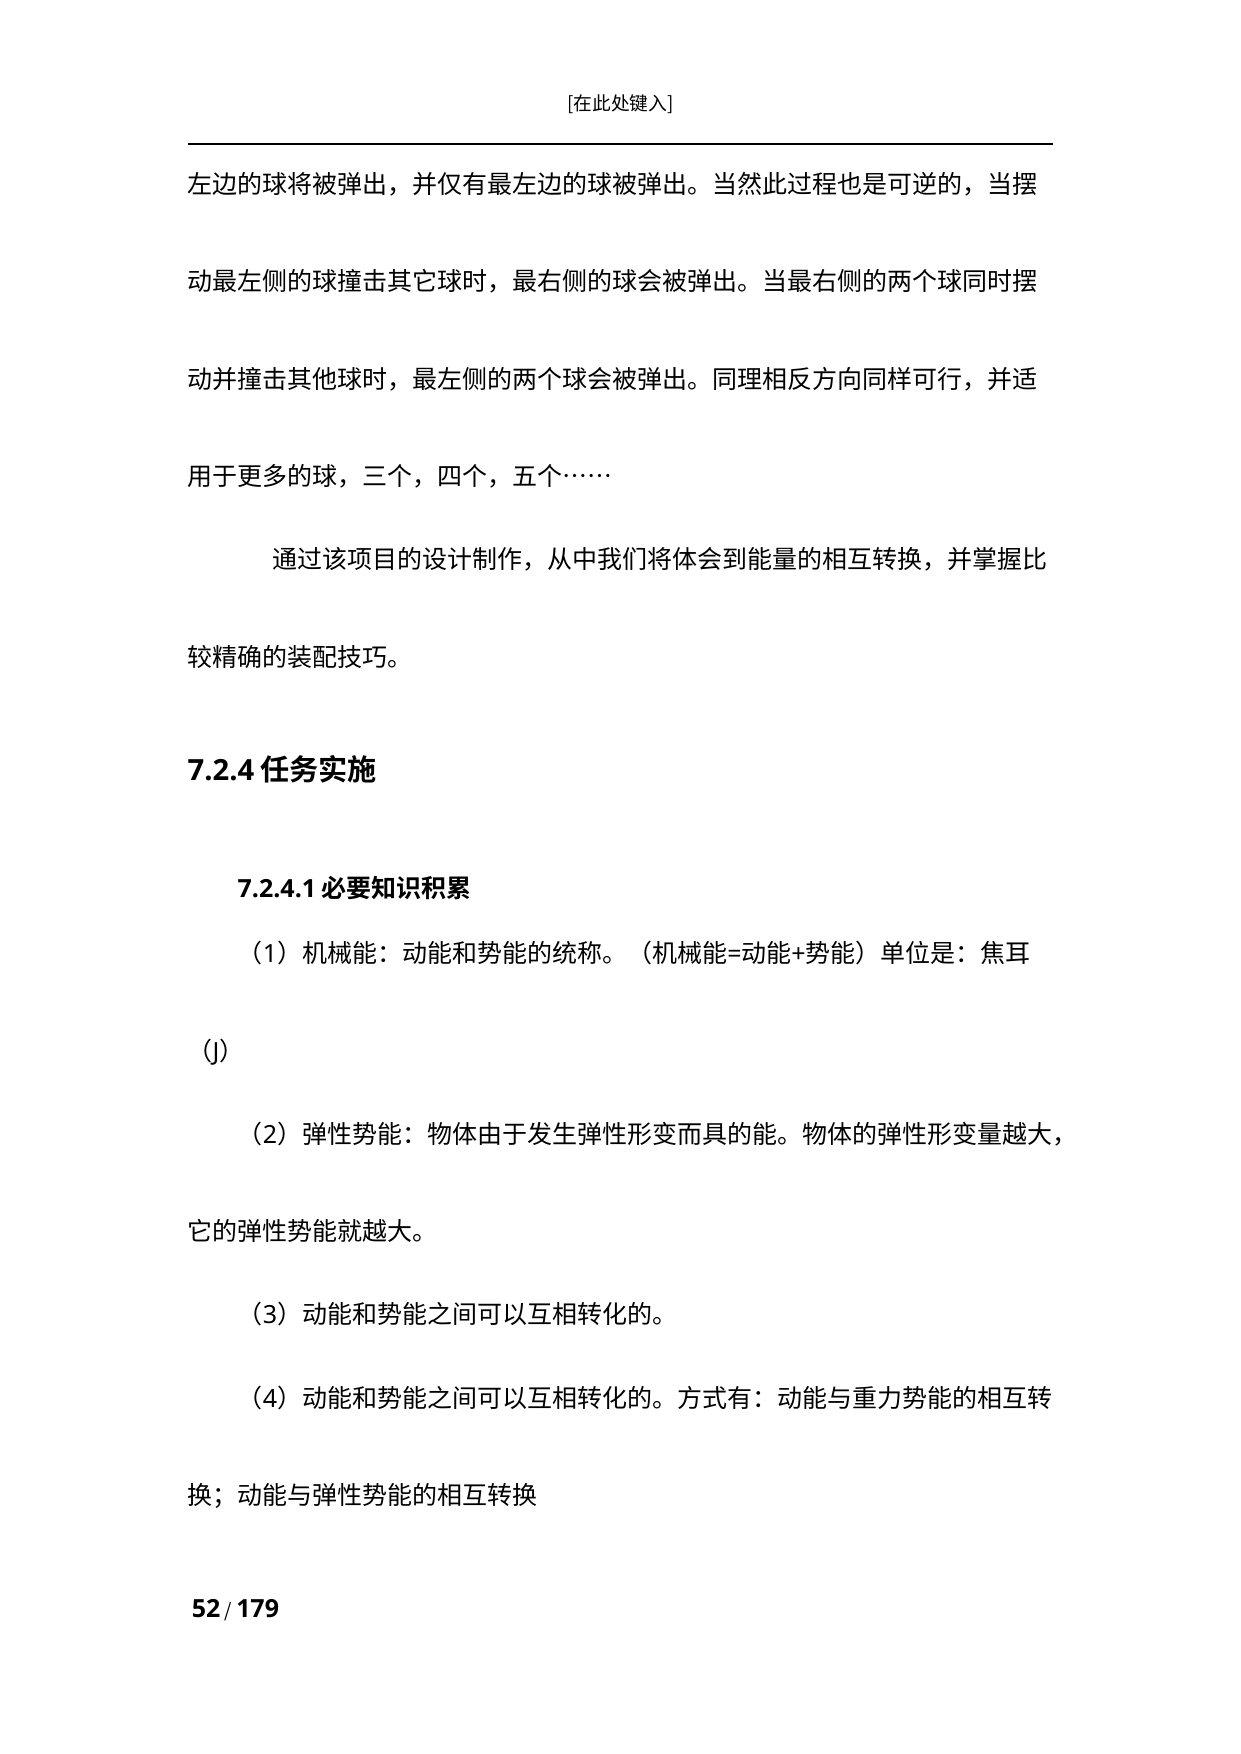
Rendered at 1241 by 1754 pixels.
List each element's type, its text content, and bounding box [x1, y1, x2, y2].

text （1）机械能：动能和势能的统称。（机械能=动能+势能）单位是：焦耳（J） [187, 919, 1053, 1082]
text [187, 150, 1053, 507]
text （3）动能和势能之间可以互相转化的。 [187, 1281, 1053, 1346]
text 通过该项目的设计制作，从中我们将体会到能量的相互转换，并掌握比较精确的装配技巧。 [187, 526, 1053, 688]
text （2）弹性势能：物体由于发生弹性形变而具的能。物体的弹性形变量越大，它的弹性势能就越大。 [187, 1100, 1053, 1262]
text 7.2.4.1必要知识积累 [187, 854, 1053, 919]
subtitle 7.2.4任务实施 [187, 735, 1053, 800]
text （4）动能和势能之间可以互相转化的。方式有：动能与重力势能的相互转换；动能与弹性势能的相互转换 [187, 1364, 1053, 1526]
